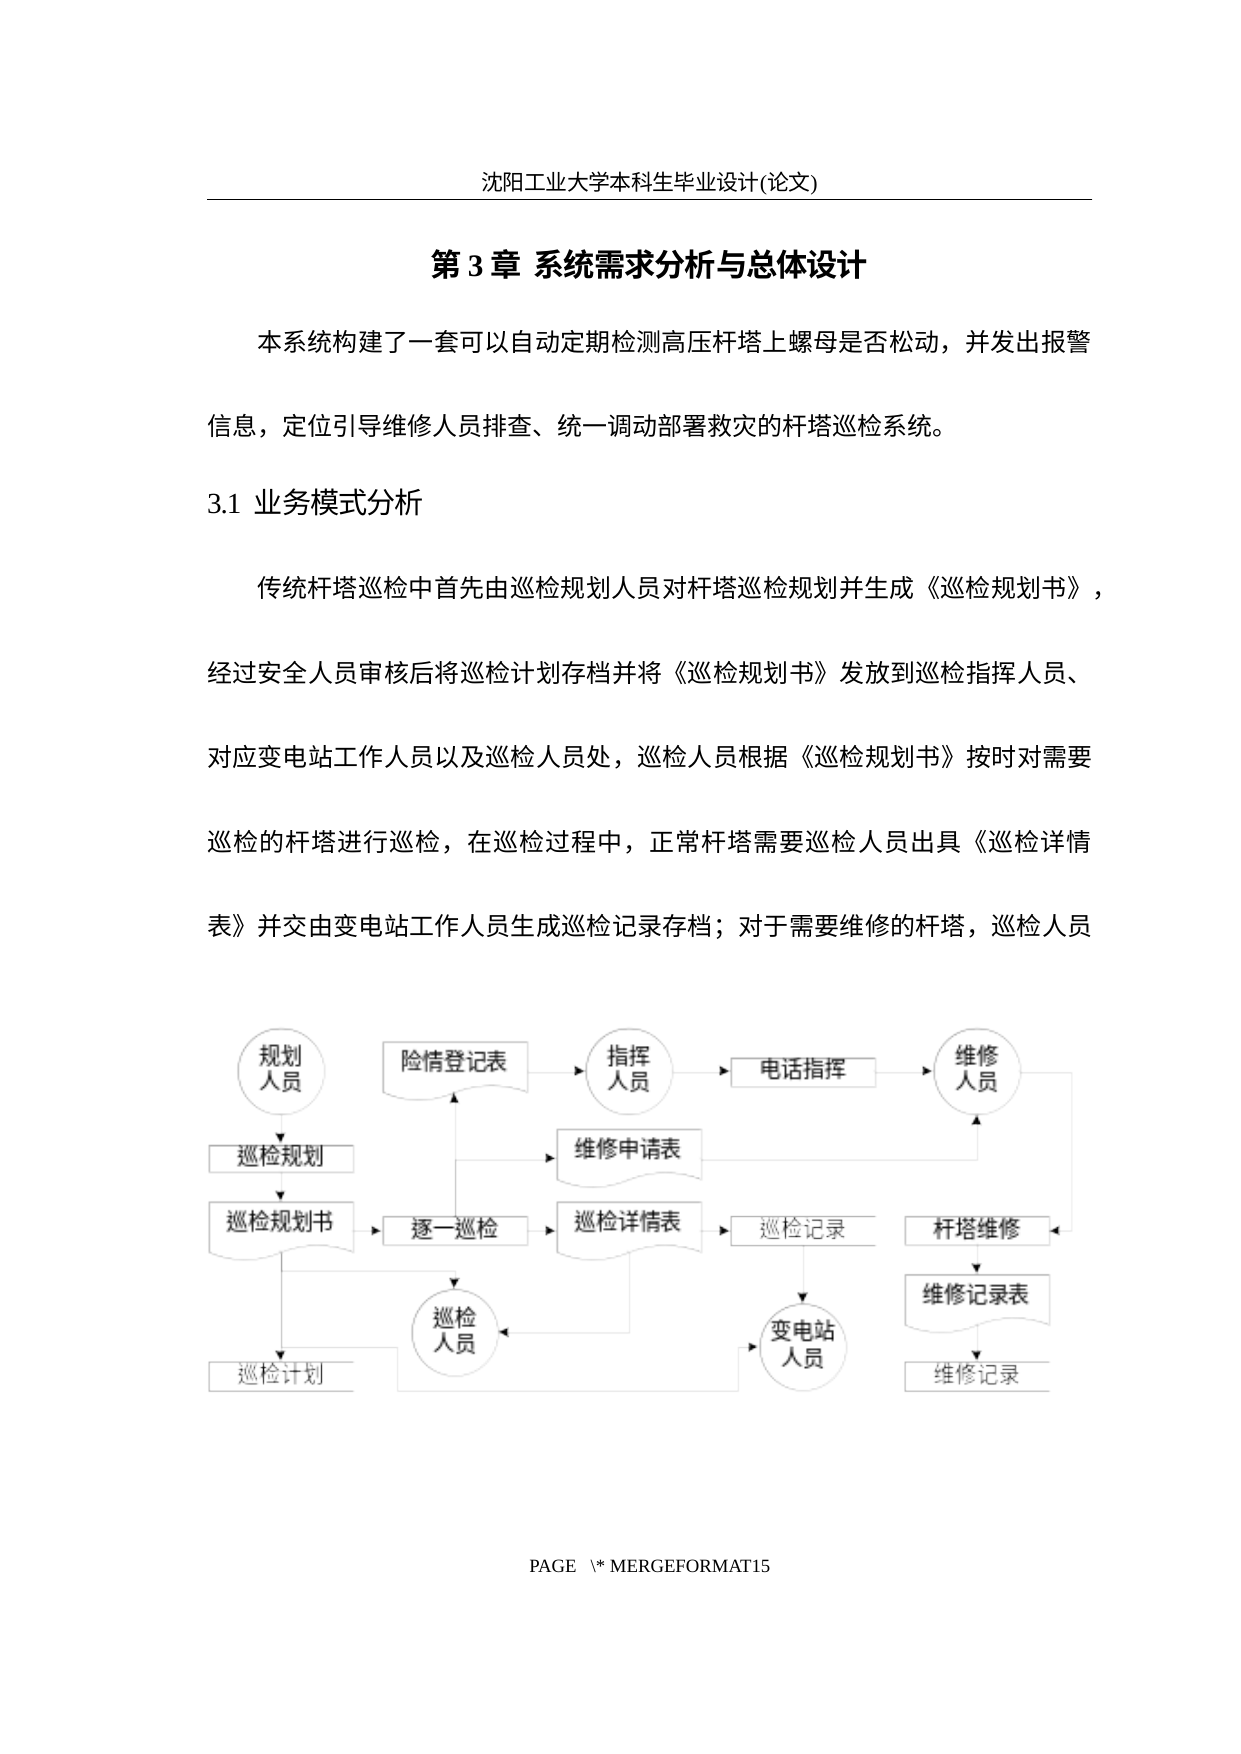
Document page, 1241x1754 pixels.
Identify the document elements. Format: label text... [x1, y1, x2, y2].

text 本系统构建了一套可以自动定期检测高压杆塔上螺母是否松动，并发出报警信息，定位引导维修人员排查、统一调动部署救灾的杆塔巡检系统。 [207, 308, 1092, 457]
text 传统杆塔巡检中首先由巡检规划人员对杆塔巡检规划并生成《巡检规划书》，经过安全人员审核后将巡检计划存档并将《巡检规划书》发放到巡检指挥人员、对应变电站工作人员以及巡检人员处，巡检人员根据《巡检规划书》按时对需要巡检的杆塔进行巡检，在巡检过程中，正常杆塔需要巡检人员出具《巡检详情表》并交由变电站工作人员生成巡检记录存档；对于需要维修的杆塔，巡检人员需要出具《维修申请表》并进行维修预约，维修人员接收预约申请后在预约时间对指定杆塔维修，维修完毕后需要出具《维修记录表》并存档，当重大险情发生或在巡检过程中出现不适宜预约维修的险情，需要巡检人员出具险情登记表并直接拍照上传至指挥人员处，指挥人员直接通过电话指挥对应值班维修人员对杆塔进行维修，业务流程图如图3-1所示。 [207, 554, 1092, 957]
subtitle 3.1 业务模式分析 [207, 468, 1092, 533]
list 第 3 章 系统需求分析与总体设计 [207, 230, 1092, 295]
